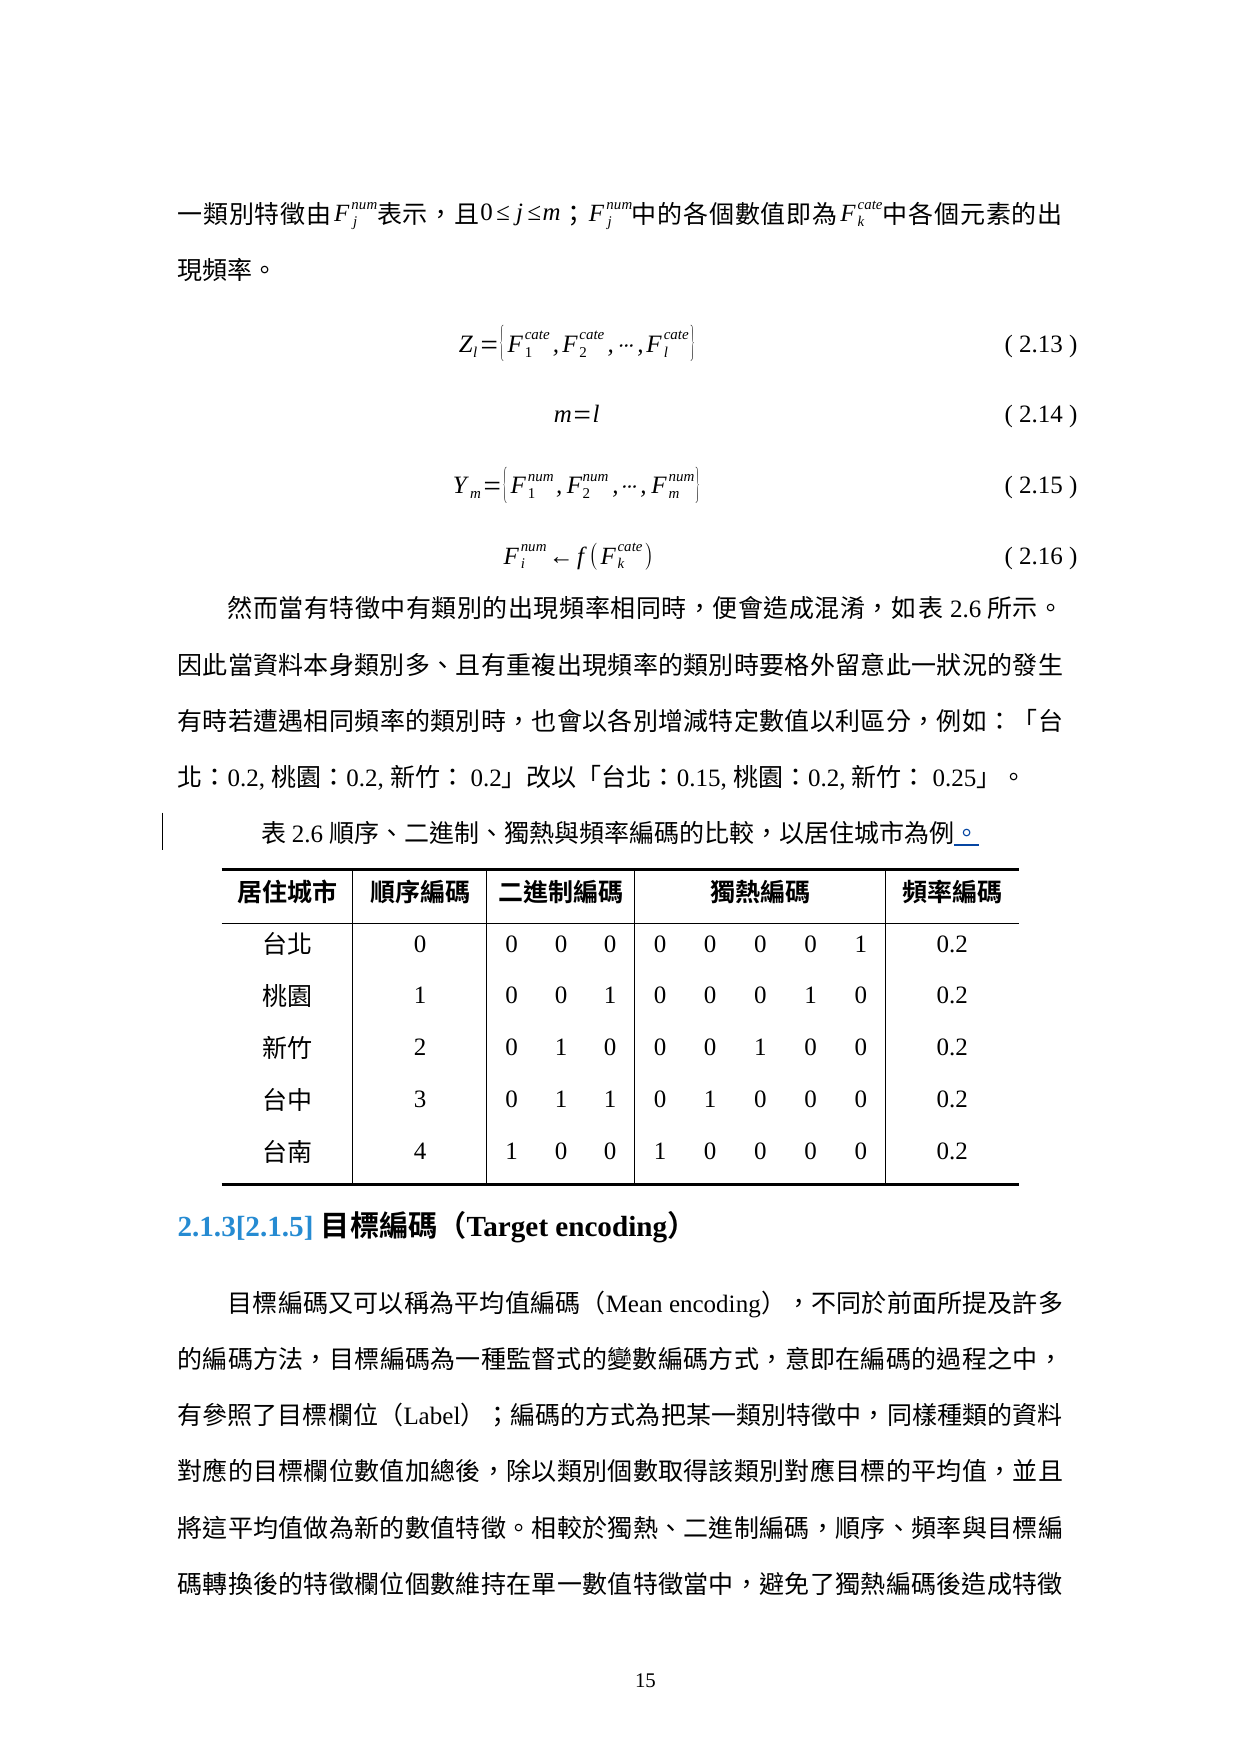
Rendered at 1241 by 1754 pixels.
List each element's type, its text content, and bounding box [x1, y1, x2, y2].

table_cell 1 [685, 1080, 735, 1131]
text ( 2.16 ) [177, 536, 1063, 574]
table_cell 0 [487, 976, 536, 1028]
table_cell 0 [685, 924, 735, 976]
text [177, 1282, 1063, 1601]
table_cell 0 [835, 976, 885, 1028]
table_cell 0 [635, 924, 685, 976]
table_cell 0 [735, 976, 785, 1028]
table_cell 0 [735, 924, 785, 976]
table_cell 0 [785, 924, 835, 976]
subtitle 目標編碼（Target encoding） [177, 1186, 1063, 1261]
table_cell 0 [685, 1028, 735, 1079]
table_header 居住城市 [222, 871, 352, 923]
table_cell 0 [735, 1131, 785, 1183]
table_cell 0 [487, 924, 536, 976]
text ( 2.13 ) [177, 306, 1063, 381]
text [177, 194, 1063, 288]
table_cell 0 [487, 1080, 536, 1131]
table_cell 0 [785, 1028, 835, 1079]
table_cell 0 [635, 1028, 685, 1079]
table_cell 台北 [222, 924, 352, 976]
table_cell 1 [585, 976, 634, 1028]
table_cell 0 [585, 924, 634, 976]
table_cell 0.2 [886, 976, 1018, 1028]
table_cell 0 [835, 1080, 885, 1131]
table_cell 1 [585, 1080, 634, 1131]
table_cell 0 [585, 1131, 634, 1183]
table_cell 1 [536, 1080, 585, 1131]
table_cell 0.2 [886, 1028, 1018, 1079]
table_cell 0.2 [886, 1080, 1018, 1131]
table_cell 0 [785, 1131, 835, 1183]
table_cell 0 [585, 1028, 634, 1079]
table_cell 桃園 [222, 976, 352, 1028]
table_cell 新竹 [222, 1028, 352, 1079]
table_cell 0 [353, 924, 486, 976]
table_cell 0.2 [886, 1131, 1018, 1183]
table_header 獨熱編碼 [635, 871, 885, 923]
table_header 順序編碼 [353, 871, 486, 923]
table_cell 0 [635, 1080, 685, 1131]
table_cell 1 [635, 1131, 685, 1183]
table_header 頻率編碼 [886, 871, 1018, 923]
table_cell 0 [536, 924, 585, 976]
table_cell 0 [685, 1131, 735, 1183]
table_cell 台南 [222, 1131, 352, 1183]
table_cell 0 [487, 1028, 536, 1079]
table_cell 3 [353, 1080, 486, 1131]
table_cell 0 [835, 1028, 885, 1079]
table_cell 0 [536, 976, 585, 1028]
table_cell 0 [735, 1080, 785, 1131]
table_cell 0 [536, 1131, 585, 1183]
text 表 2.4 順序、二進制、獨熱與頻率編碼的比較，以居住城市為例 [177, 813, 1063, 850]
table_cell 1 [735, 1028, 785, 1079]
table_header 二進制編碼 [487, 871, 634, 923]
table_cell 1 [536, 1028, 585, 1079]
table_cell 0 [785, 1080, 835, 1131]
table_cell 1 [835, 924, 885, 976]
table_cell 0 [685, 976, 735, 1028]
text ( 2.14 ) [177, 395, 1063, 433]
table_cell 1 [487, 1131, 536, 1183]
table_cell 2 [353, 1028, 486, 1079]
table_cell 4 [353, 1131, 486, 1183]
text ( 2.15 ) [177, 447, 1063, 522]
table_cell 0 [835, 1131, 885, 1183]
table_cell 0.2 [886, 924, 1018, 976]
table_cell 0 [635, 976, 685, 1028]
table_cell 台中 [222, 1080, 352, 1131]
table_cell 1 [785, 976, 835, 1028]
text 然而當有特徵中有類別的出現頻率相同時，便會造成混淆，如所示。因此當資料本身類別多、且有重複出現頻率的類別時要格外留意此一狀況的發生。有時若遭遇相同頻率的類別時，也會以各別增減特定數值以利區分，例如：「台北：0.2, 桃園：0.2, 新竹： 0.2」改以「台北：0.15, 桃園：0.2, 新竹： 0.25」。 [177, 588, 1063, 794]
table_cell 1 [353, 976, 486, 1028]
